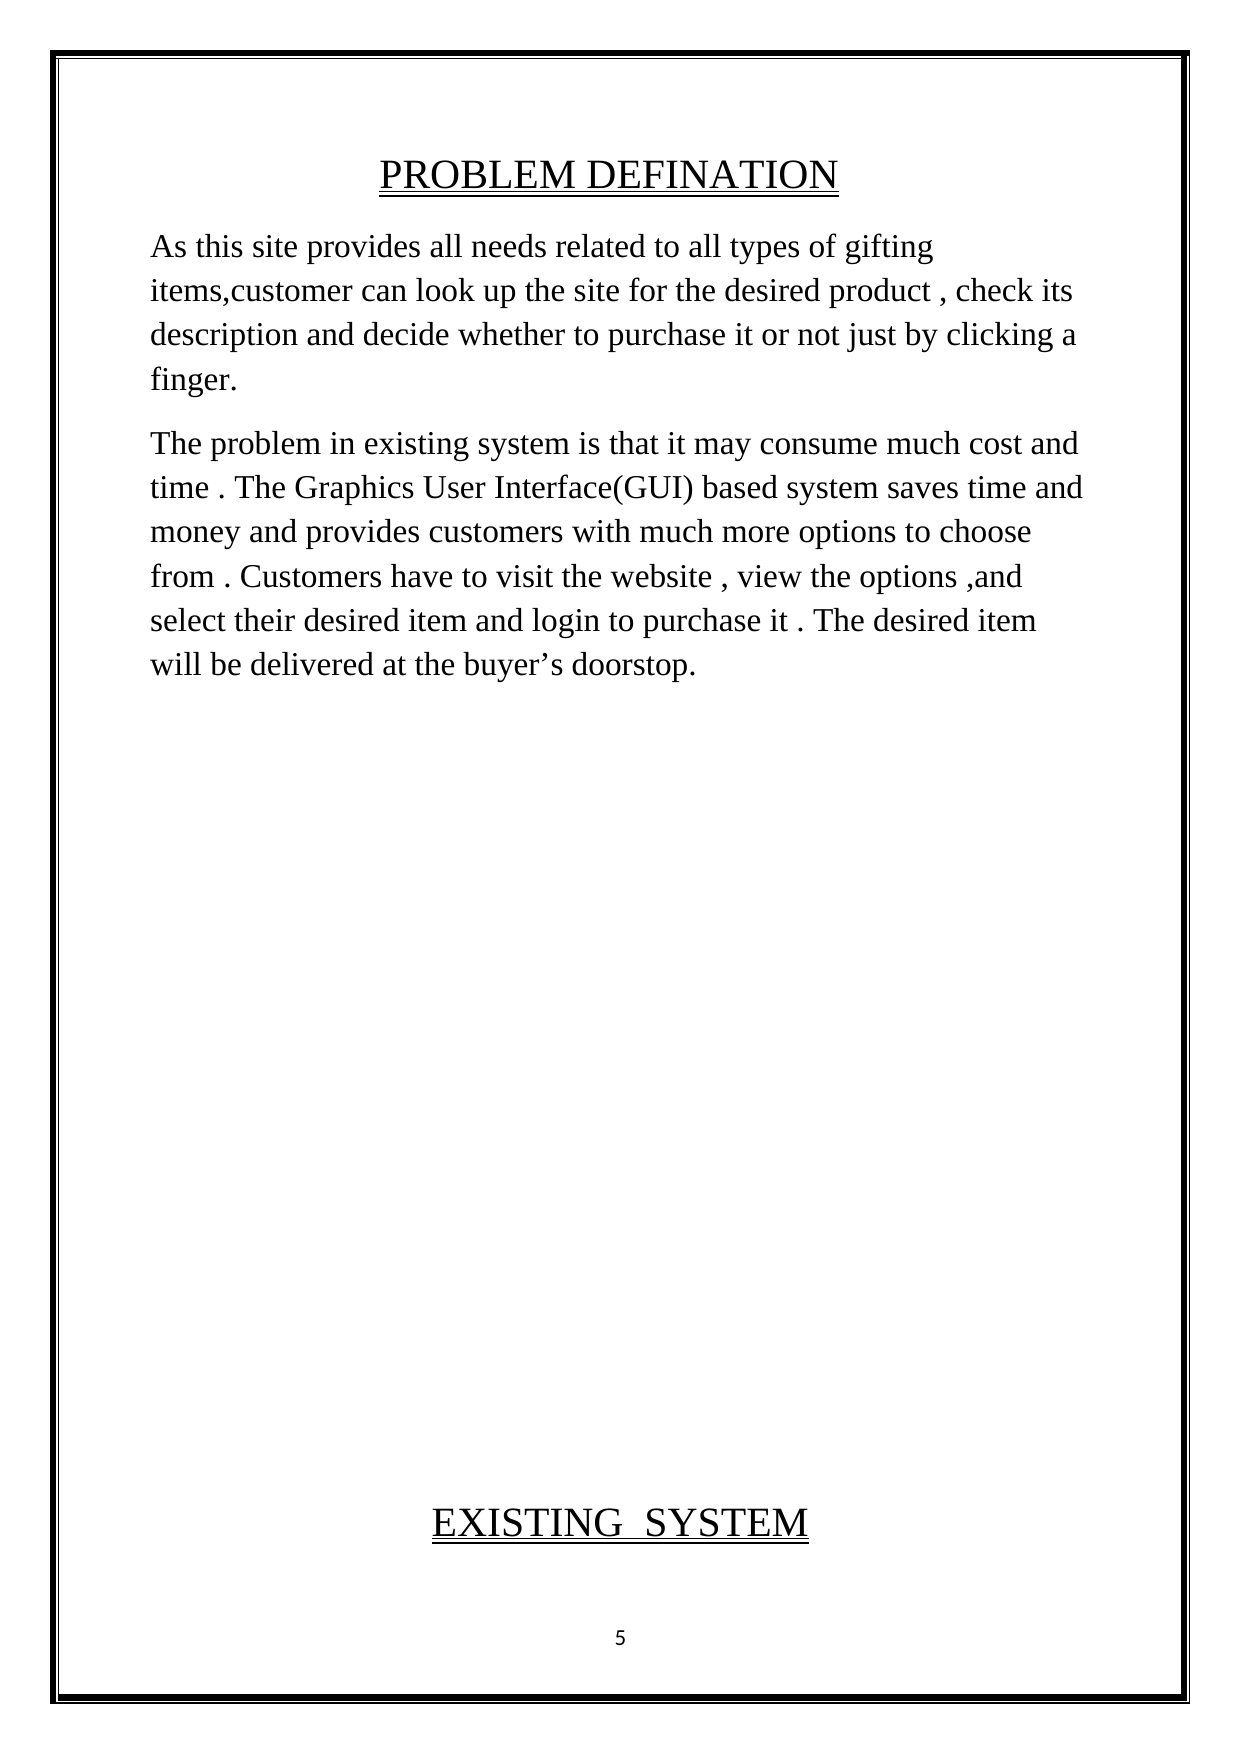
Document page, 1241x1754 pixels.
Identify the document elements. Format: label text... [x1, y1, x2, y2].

text EXISTING SYSTEM [150, 1497, 1090, 1545]
text The problem in existing system is that it may consume much cost and time . The Graphics User Interface(GUI) based system saves time and money and provides customers with much more options to choose from . Customers have to visit the website , view the options ,and select their desired item and login to purchase it . The desired item will be delivered at the buyer’s doorstop. [150, 424, 1090, 682]
text PROBLEM DEFINATION [150, 150, 1090, 198]
text As this site provides all needs related to all types of gifting items,customer can look up the site for the desired product , check its description and decide whether to purchase it or not just by clicking a finger. [150, 227, 1090, 397]
